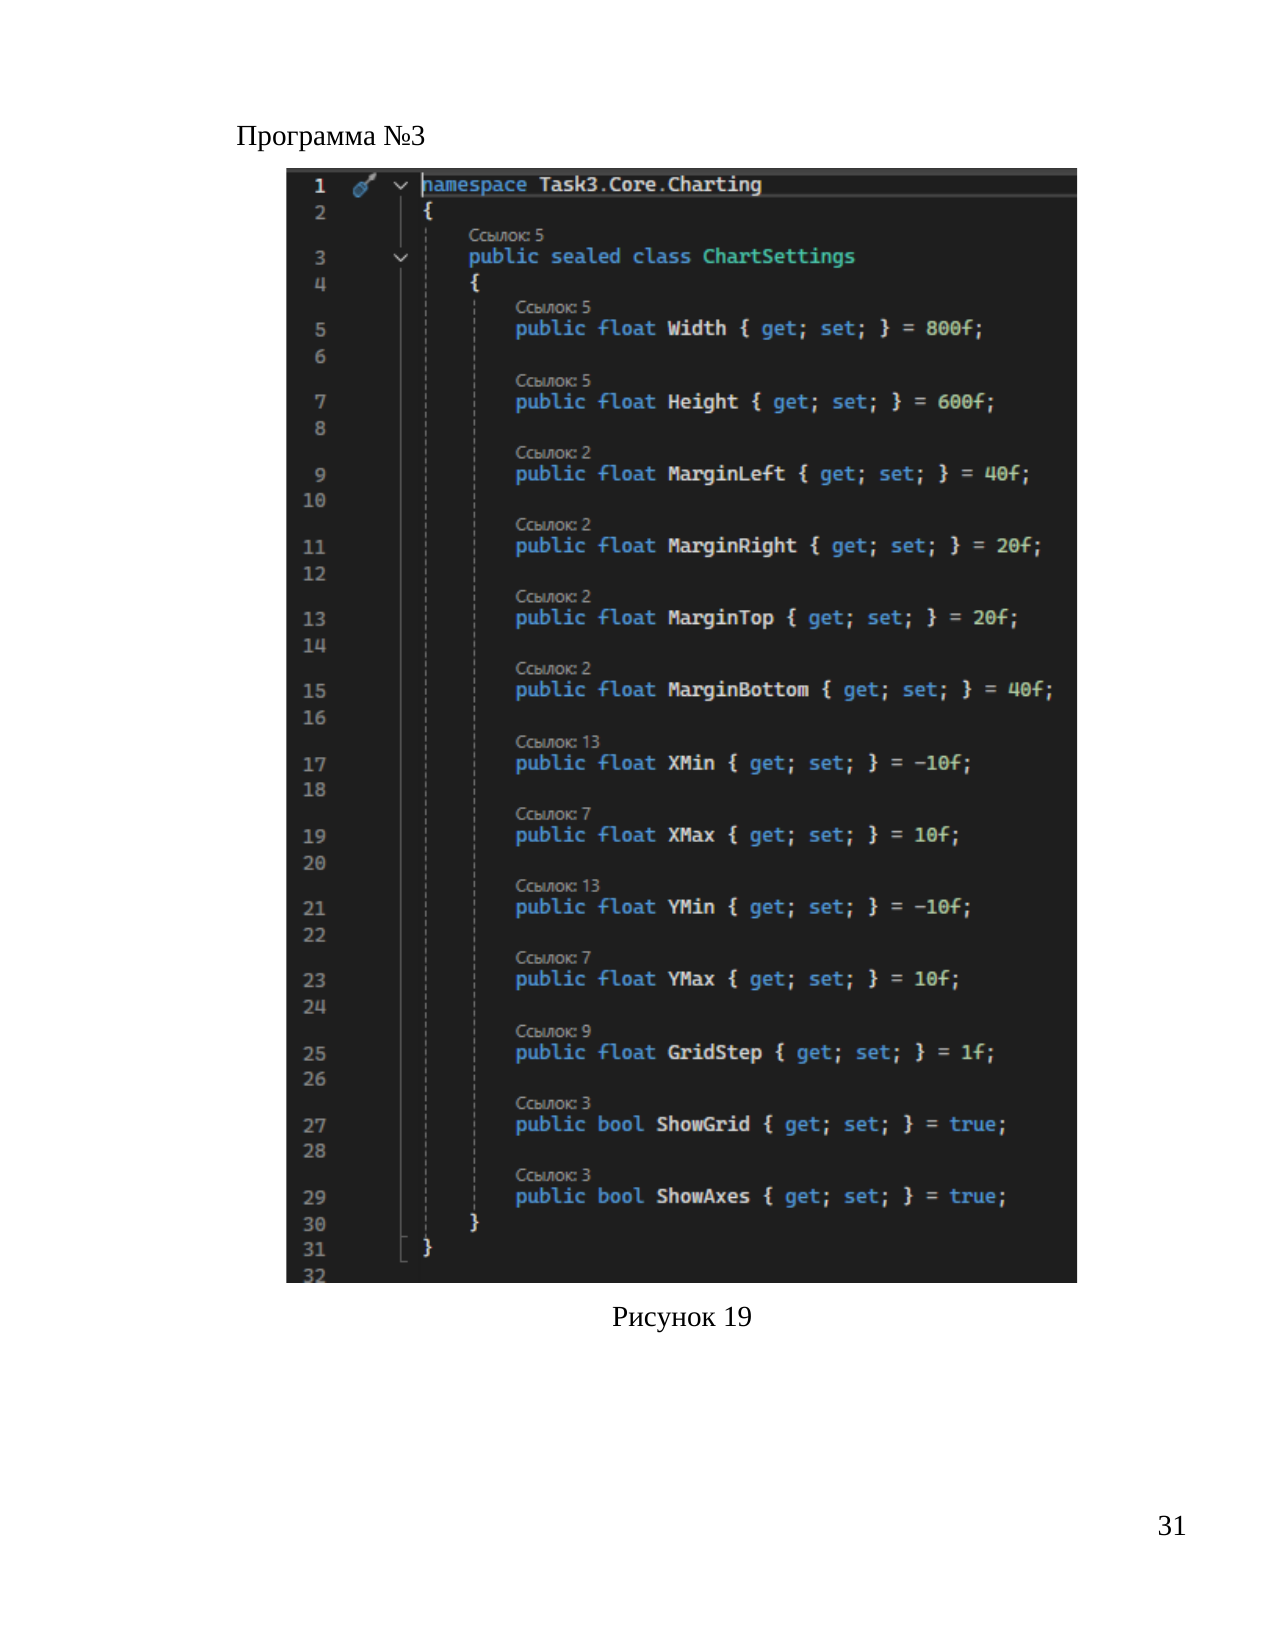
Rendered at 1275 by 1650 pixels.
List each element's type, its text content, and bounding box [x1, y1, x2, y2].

picture [286, 168, 1078, 1283]
text Программа №3 [177, 118, 1186, 152]
text Рисунок 19 [177, 1299, 1186, 1333]
